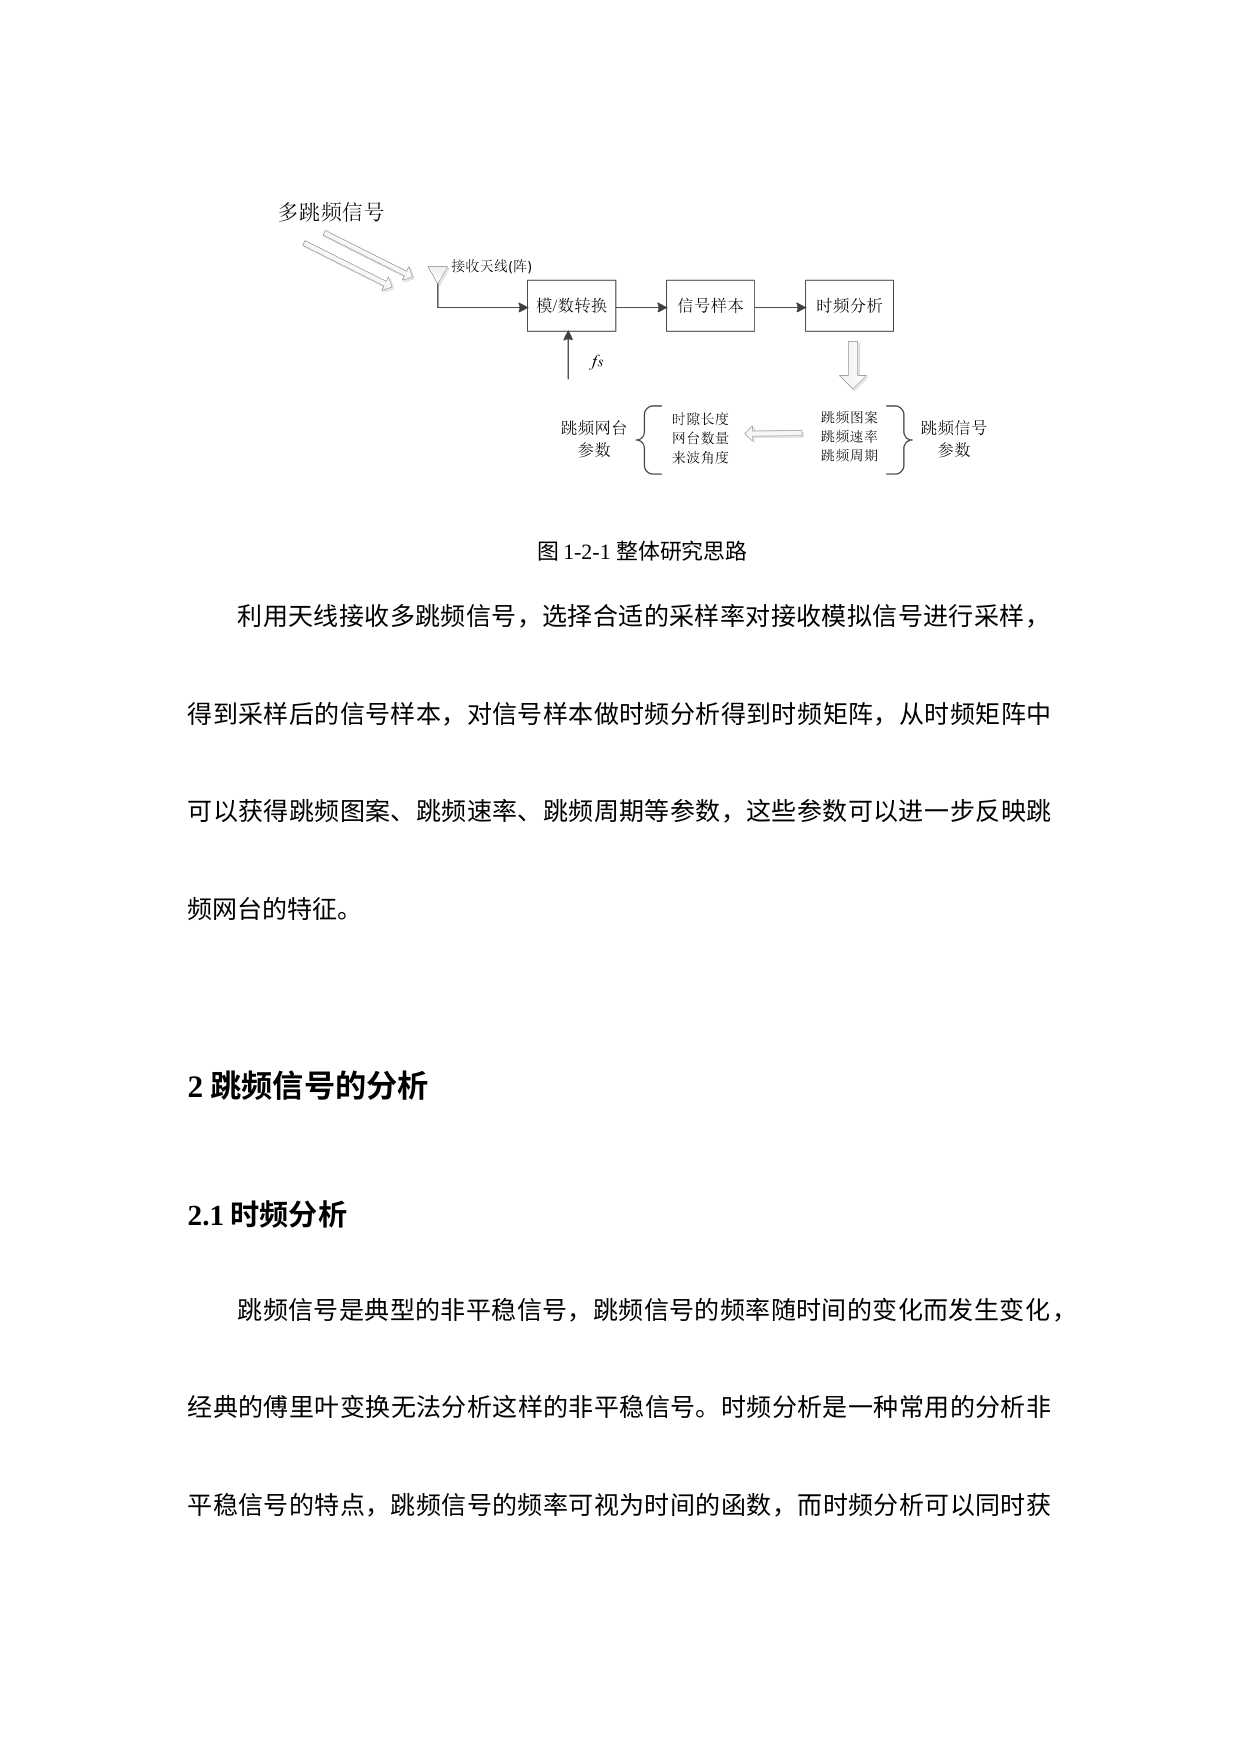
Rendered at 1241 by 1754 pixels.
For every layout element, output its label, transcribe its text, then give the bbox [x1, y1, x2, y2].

text 利用天线接收多跳频信号，选择合适的采样率对接收模拟信号进行采样，得到采样后的信号样本，对信号样本做时频分析得到时频矩阵，从时频矩阵中可以获得跳频图案、跳频速率、跳频周期等参数，这些参数可以进一步反映跳频网台的特征。 [187, 582, 1053, 940]
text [187, 1276, 1053, 1536]
picture [237, 162, 1030, 509]
subtitle 2 跳频信号的分析 [187, 1052, 1053, 1117]
text 图1-2-1 整体研究思路 [187, 534, 1053, 566]
subtitle 2.1 时频分析 [187, 1180, 1053, 1245]
